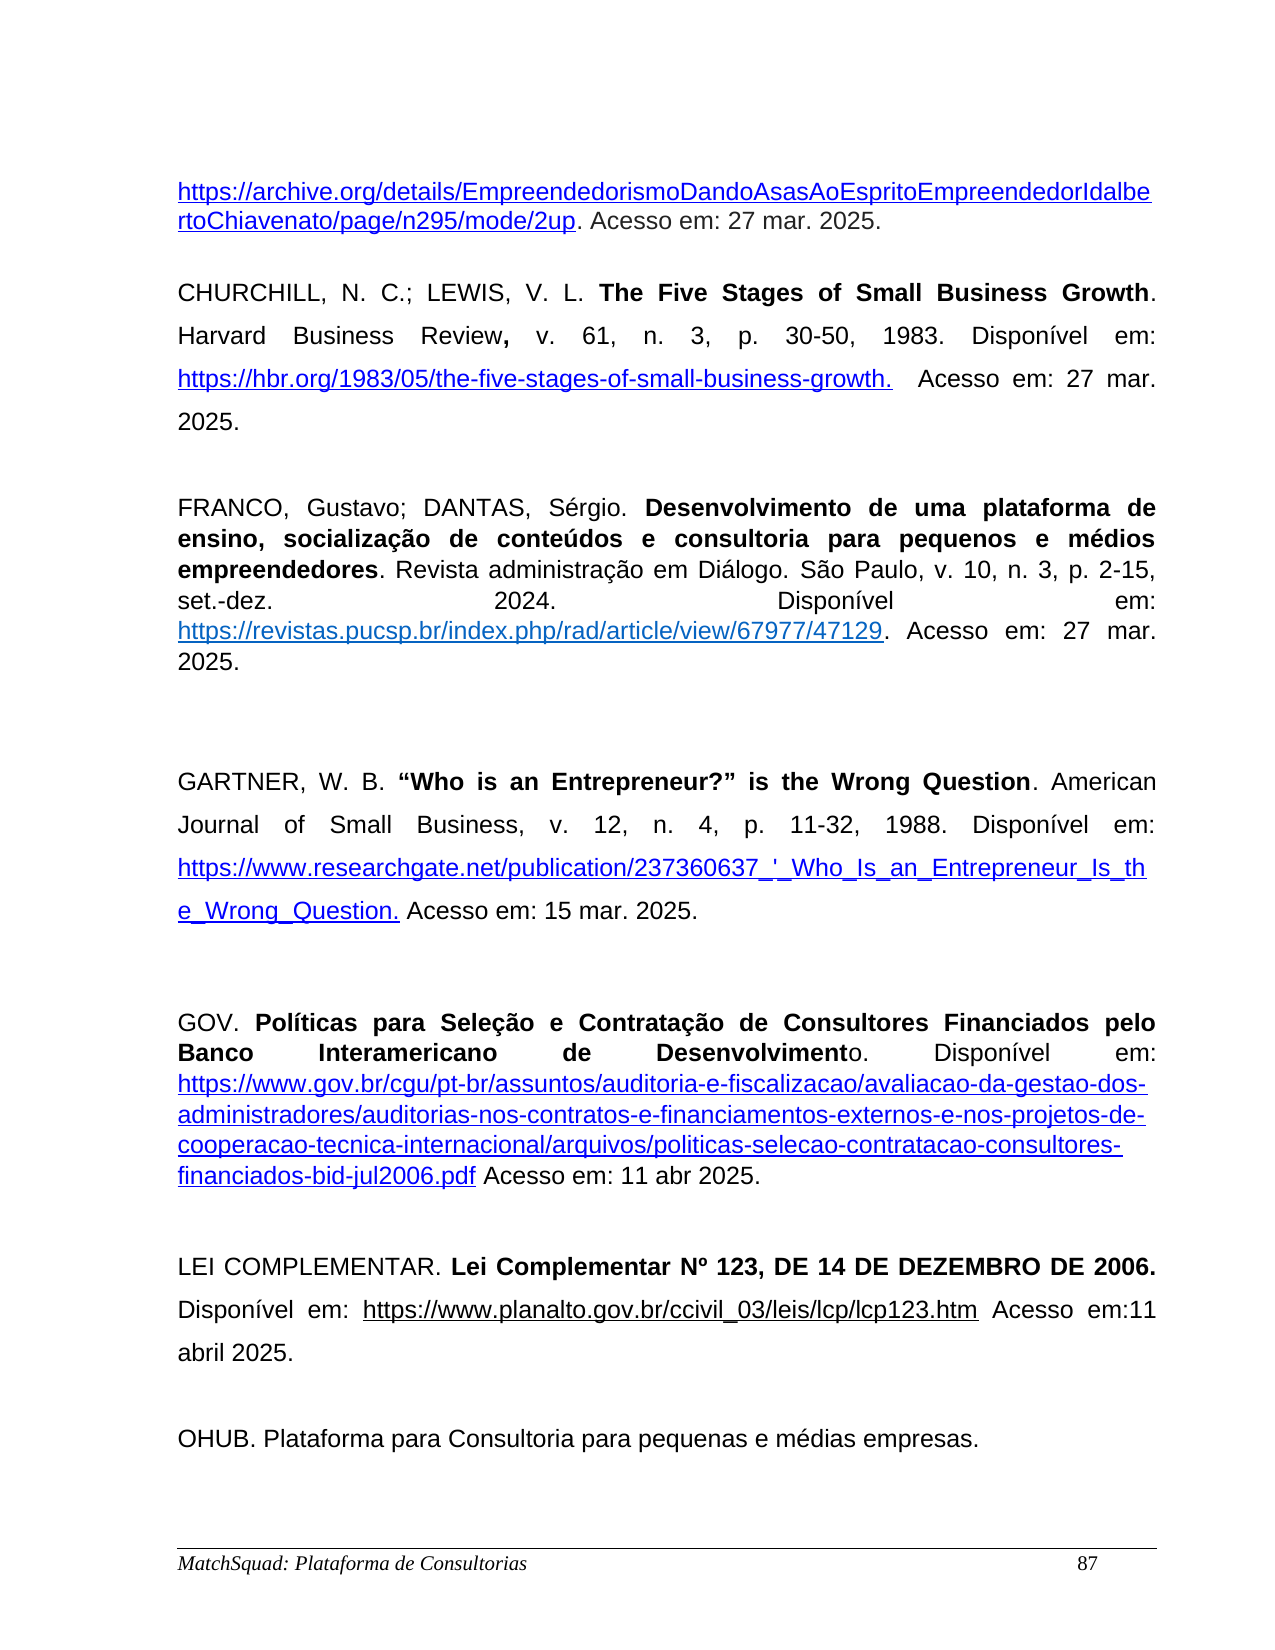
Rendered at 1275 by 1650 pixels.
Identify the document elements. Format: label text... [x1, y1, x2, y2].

text FRANCO, Gustavo; DANTAS, Sérgio. Desenvolvimento de uma plataforma de ensino, socialização de conteúdos e consultoria para pequenos e médios empreendedores. Revista administração em Diálogo. São Paulo, v. 10, n. 3, p. 2-15, set.-dez. 2024. Disponível em: https://revistas.pucsp.br/index.php/rad/article/view/67977/47129. Acesso em: 27 mar. 2025. [177, 493, 1157, 676]
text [177, 177, 1157, 235]
text LEI COMPLEMENTAR. Lei Complementar Nº 123, DE 14 DE DEZEMBRO DE 2006. Disponível em: https://www.planalto.gov.br/ccivil_03/leis/lcp/lcp123.htm Acesso em:11 abril 2025. [177, 1252, 1157, 1367]
text GOV. Políticas para Seleção e Contratação de Consultores Financiados pelo Banco Interamericano de Desenvolvimento. Disponível em: https://www.gov.br/cgu/pt-br/assuntos/auditoria-e-fiscalizacao/avaliacao-da-gestao-dos-administradores/auditorias-nos-contratos-e-financiamentos-externos-e-nos-projetos-de-cooperacao-tecnica-internacional/arquivos/politicas-selecao-contratacao-consultores-financiados-bid-jul2006.pdf Acesso em: 11 abr 2025. [177, 1007, 1157, 1190]
text GARTNER, W. B. “Who is an Entrepreneur?” is the Wrong Question. American Journal of Small Business, v. 12, n. 4, p. 11-32, 1988. Disponível em: https://www.researchgate.net/publication/237360637_'_Who_Is_an_Entrepreneur_Is_the_Wrong_Question. Acesso em: 15 mar. 2025. [177, 767, 1157, 925]
text OHUB. Plataforma para Consultoria para pequenas e médias empresas. [177, 1424, 1157, 1453]
text CHURCHILL, N. C.; LEWIS, V. L. The Five Stages of Small Business Growth. Harvard Business Review, v. 61, n. 3, p. 30-50, 1983. Disponível em: https://hbr.org/1983/05/the-five-stages-of-small-business-growth. Acesso em: 27 mar. 2025. [177, 278, 1157, 436]
